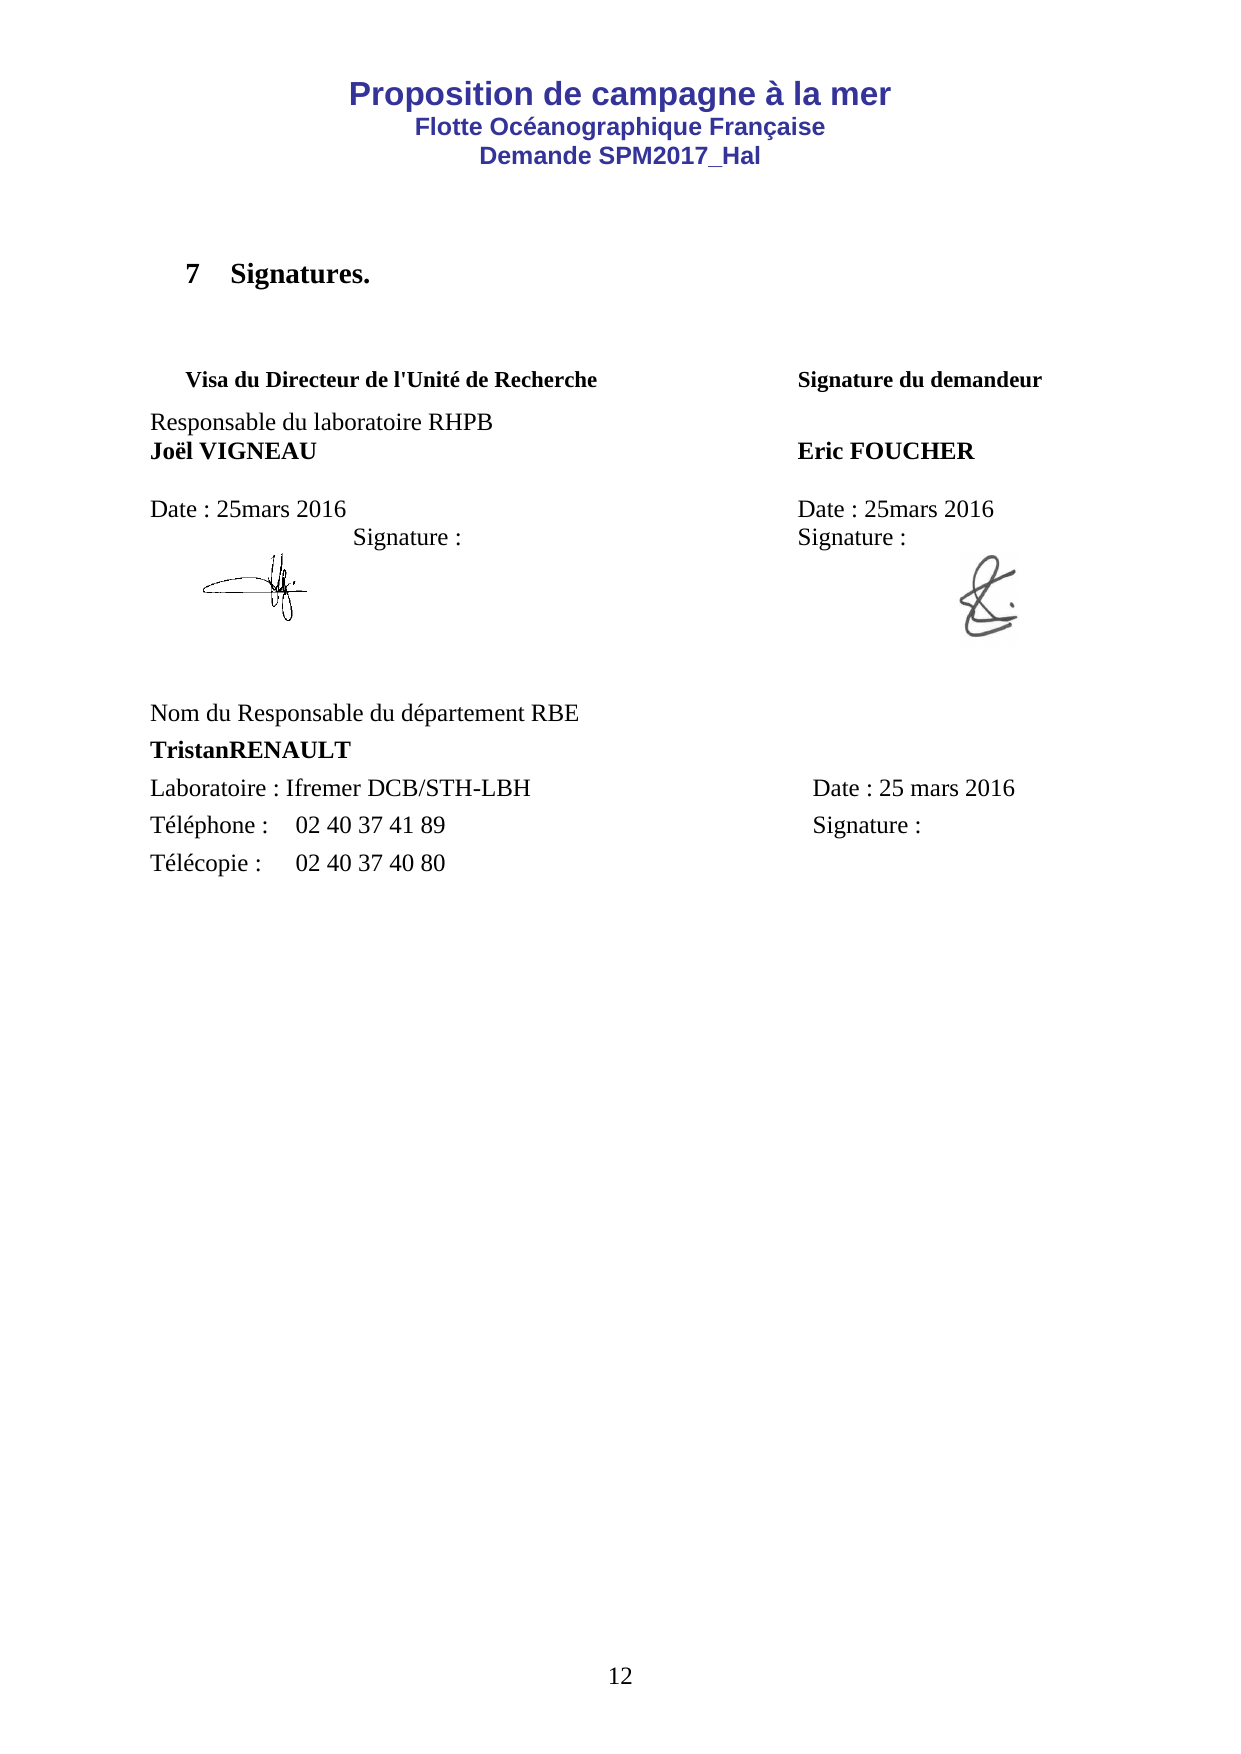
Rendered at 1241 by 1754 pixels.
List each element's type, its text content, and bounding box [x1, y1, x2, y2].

text Date : 25mars 2016 Date : 25mars 2016 [150, 494, 1148, 522]
text Téléphone : 02 40 37 41 89 Signature : [150, 801, 1148, 839]
text Joël VIGNEAU Eric FOUCHER [150, 436, 1148, 465]
subtitle Visa du Directeur de l'Unité de Recherche Signature du demandeur [185, 366, 1092, 392]
subtitle Signatures. [185, 256, 1092, 290]
text Signature : Signature : [150, 522, 1148, 551]
text Laboratoire : Ifremer DCB/STH-LBH Date : 25 mars 2016 [150, 764, 1148, 801]
picture [956, 551, 1020, 646]
text Nom du Responsable du département RBE [150, 689, 1148, 726]
text Télécopie : 02 40 37 40 80 [150, 839, 1148, 876]
picture [190, 538, 334, 636]
text TristanRENAULT [150, 726, 1148, 764]
text Responsable du laboratoire RHPB [150, 399, 1148, 436]
